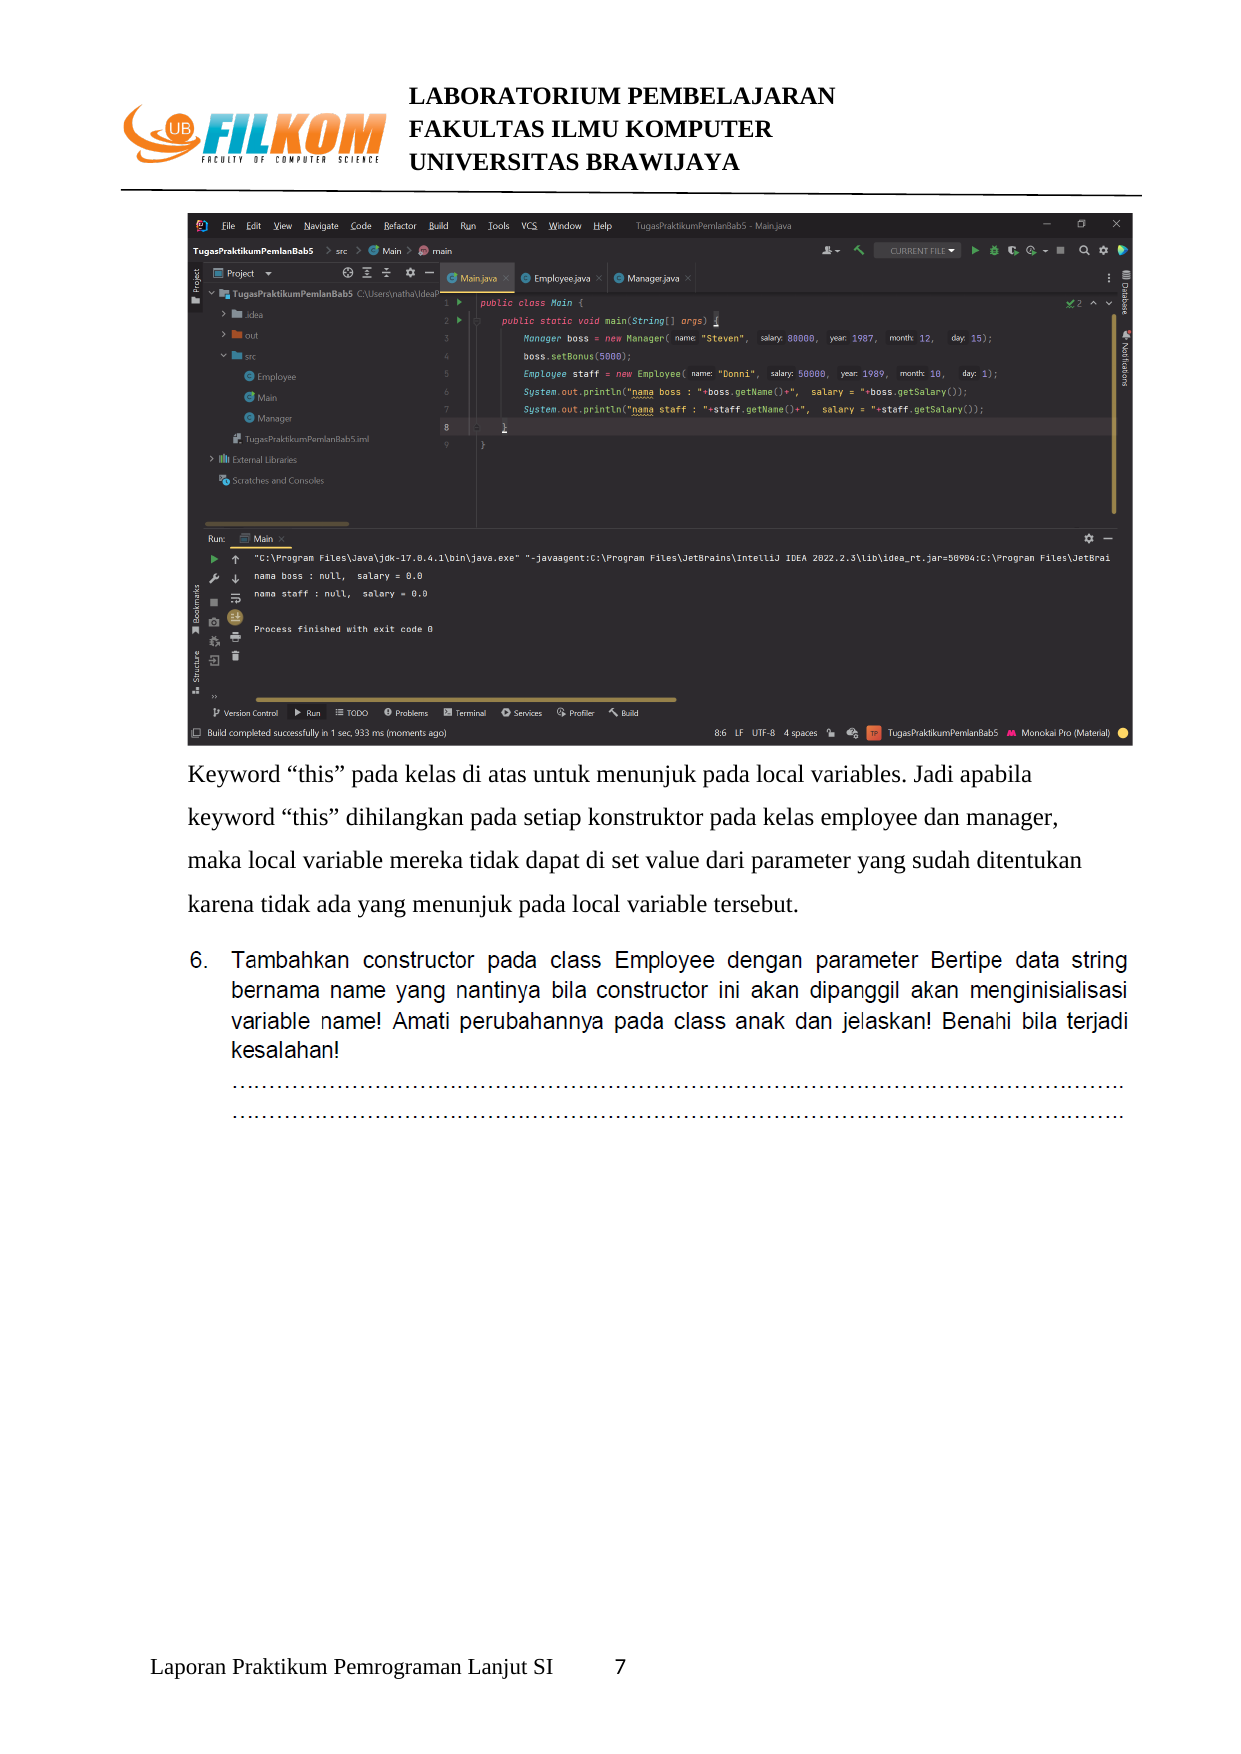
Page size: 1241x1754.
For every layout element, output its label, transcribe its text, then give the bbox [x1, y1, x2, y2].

picture [123, 104, 387, 163]
text Keyword “this” pada kelas di atas untuk menunjuk pada local variables. Jadi apabila keyword “this” dihilangkan pada setiap konstruktor pada kelas employee dan manager, maka local variable mereka tidak dapat di set value dari parameter yang sudah ditentukan karena tidak ada yang menunjuk pada local variable tersebut. [187, 759, 1095, 917]
picture [187, 213, 1133, 746]
picture [187, 931, 1133, 1128]
